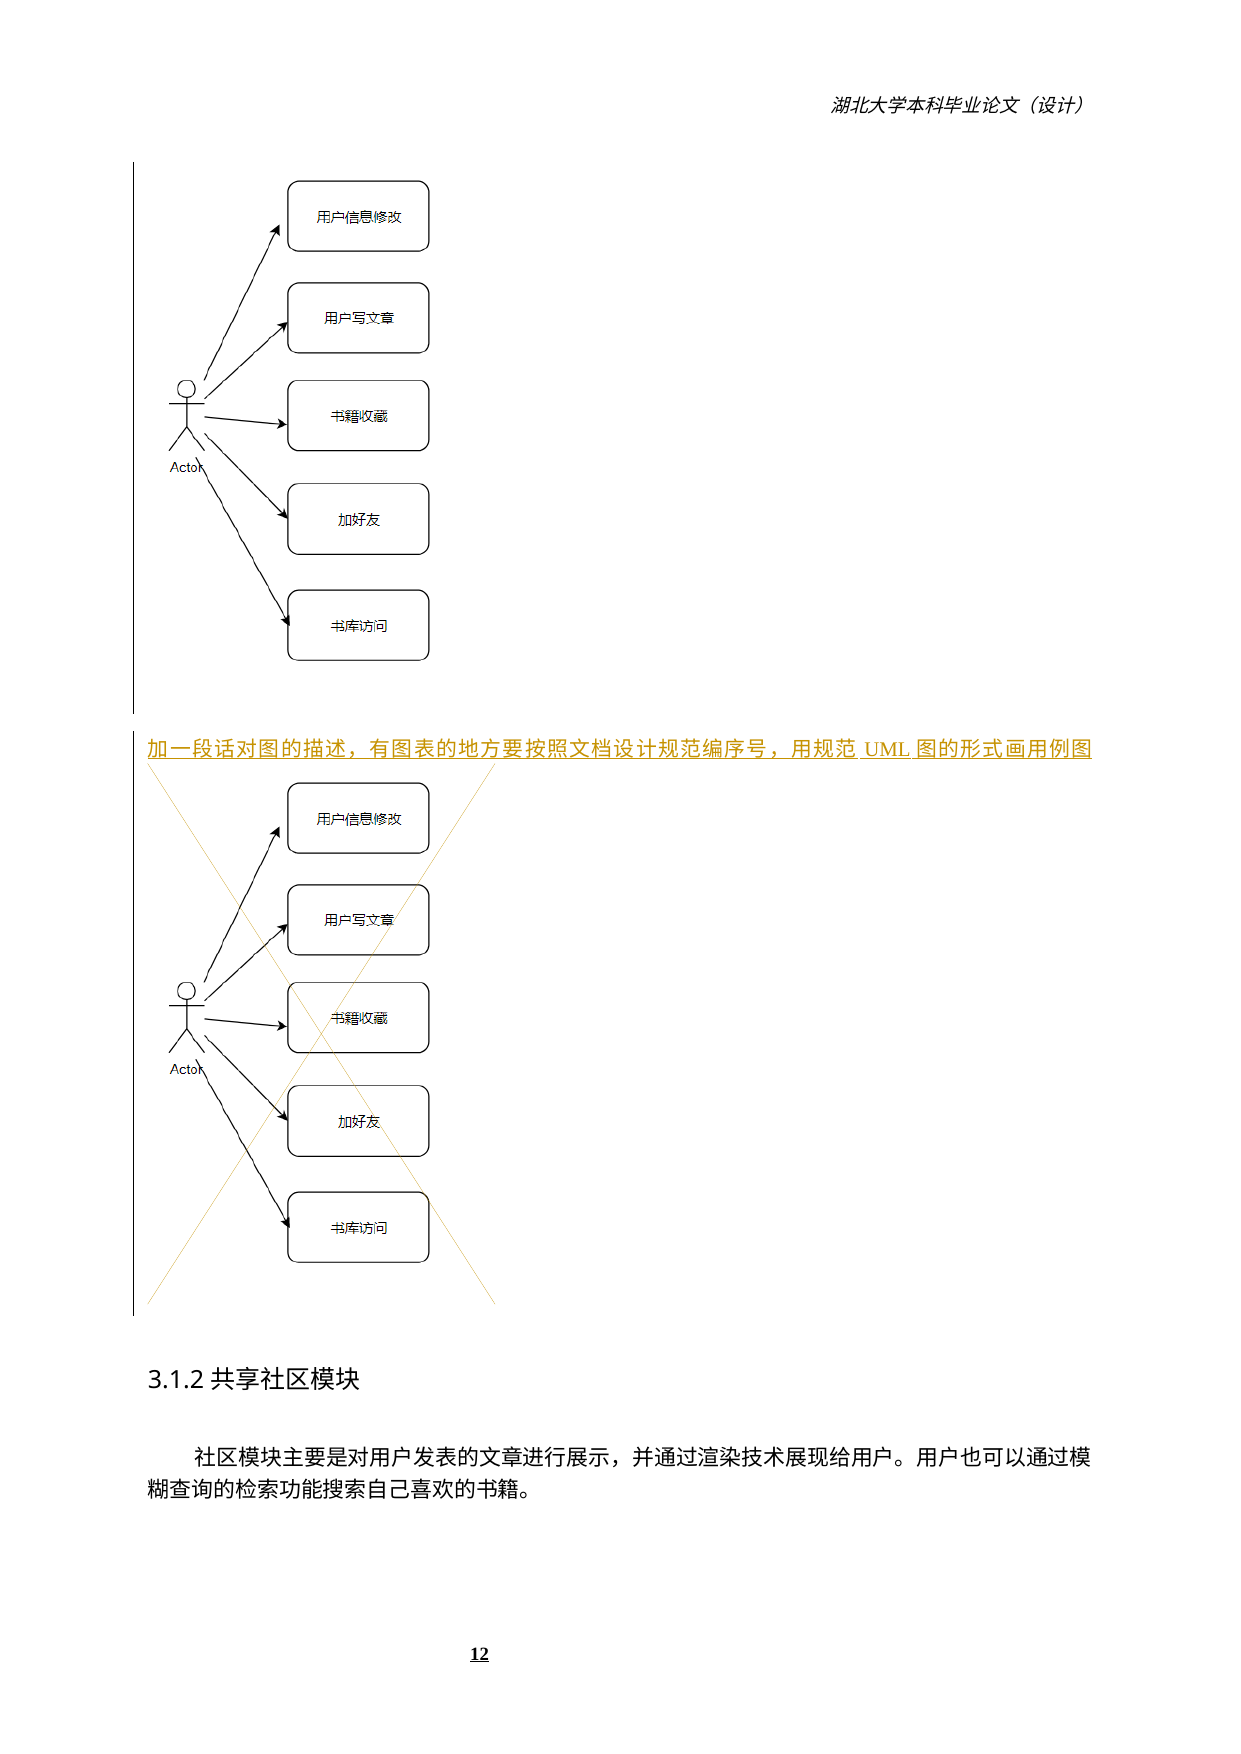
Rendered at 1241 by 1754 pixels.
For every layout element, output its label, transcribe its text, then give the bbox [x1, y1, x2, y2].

picture [147, 765, 320, 1303]
picture [322, 764, 496, 1303]
picture [149, 763, 494, 1032]
list 社区模块主要是对用户发表的文章进行展示，并通过渲染技术展现给用户。用户也可以通过模糊查询的检索功能搜索自己喜欢的书籍。 [148, 1439, 1093, 1504]
picture [148, 1036, 494, 1305]
picture [147, 162, 496, 703]
subtitle 3.1.2 共享社区模块 [148, 1345, 1093, 1410]
